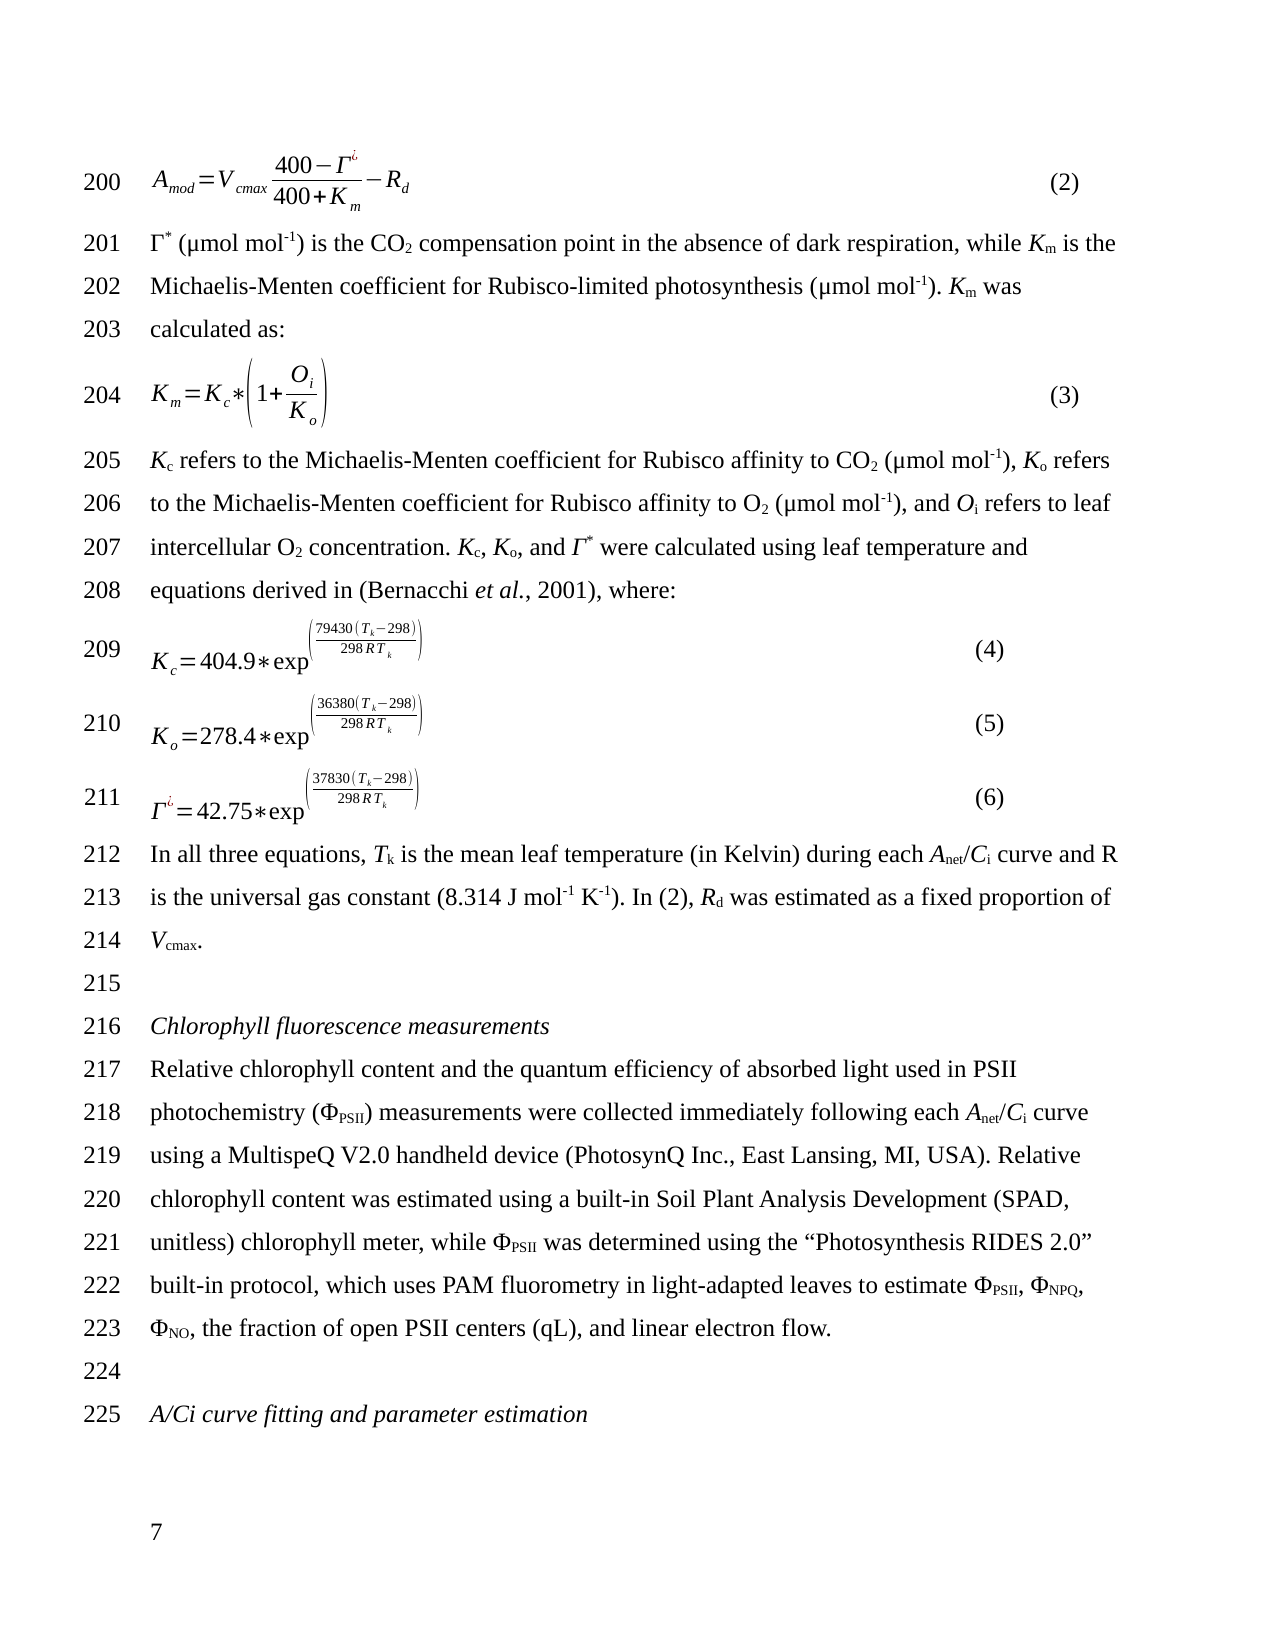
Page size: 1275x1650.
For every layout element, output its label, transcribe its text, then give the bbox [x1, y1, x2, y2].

text (5) [150, 693, 1125, 753]
text (2) [150, 150, 1125, 214]
text (4) [150, 618, 1125, 678]
text (3) [150, 358, 1125, 431]
text A/Ci curve fitting and parameter estimation [150, 1399, 1125, 1428]
text In all three equations, Tk is the mean leaf temperature (in Kelvin) during each Anet/Ci curve and R is the universal gas constant (8.314 J mol-1 K-1). In (2), Rd was estimated as a fixed proportion of Vcmax. [150, 839, 1125, 954]
text Γ* (μmol mol-1) is the CO2 compensation point in the absence of dark respiration, while Km is the Michaelis-Menten coefficient for Rubisco-limited photosynthesis (μmol mol-1). Km was calculated as: [150, 228, 1125, 343]
text Kc refers to the Michaelis-Menten coefficient for Rubisco affinity to CO2 (μmol mol-1), Ko refers to the Michaelis-Menten coefficient for Rubisco affinity to O2 (μmol mol-1), and Oi refers to leaf intercellular O2 concentration. Kc, Ko, and Γ* were calculated using leaf temperature and equations derived in , where: [150, 445, 1125, 603]
text Chlorophyll fluorescence measurements [150, 1011, 1125, 1040]
text Relative chlorophyll content and the quantum efficiency of absorbed light used in PSII photochemistry (ΦPSII) measurements were collected immediately following each Anet/Ci curve using a MultispeQ V2.0 handheld device (PhotosynQ Inc., East Lansing, MI, USA). Relative chlorophyll content was estimated using a built-in Soil Plant Analysis Development (SPAD, unitless) chlorophyll meter, while ΦPSII was determined using the “Photosynthesis RIDES 2.0” built-in protocol, which uses PAM fluorometry in light-adapted leaves to estimate ΦPSII, ΦNPQ, ΦNO, the fraction of open PSII centers (qL), and linear electron flow. [150, 1054, 1125, 1342]
text (6) [150, 768, 1125, 824]
